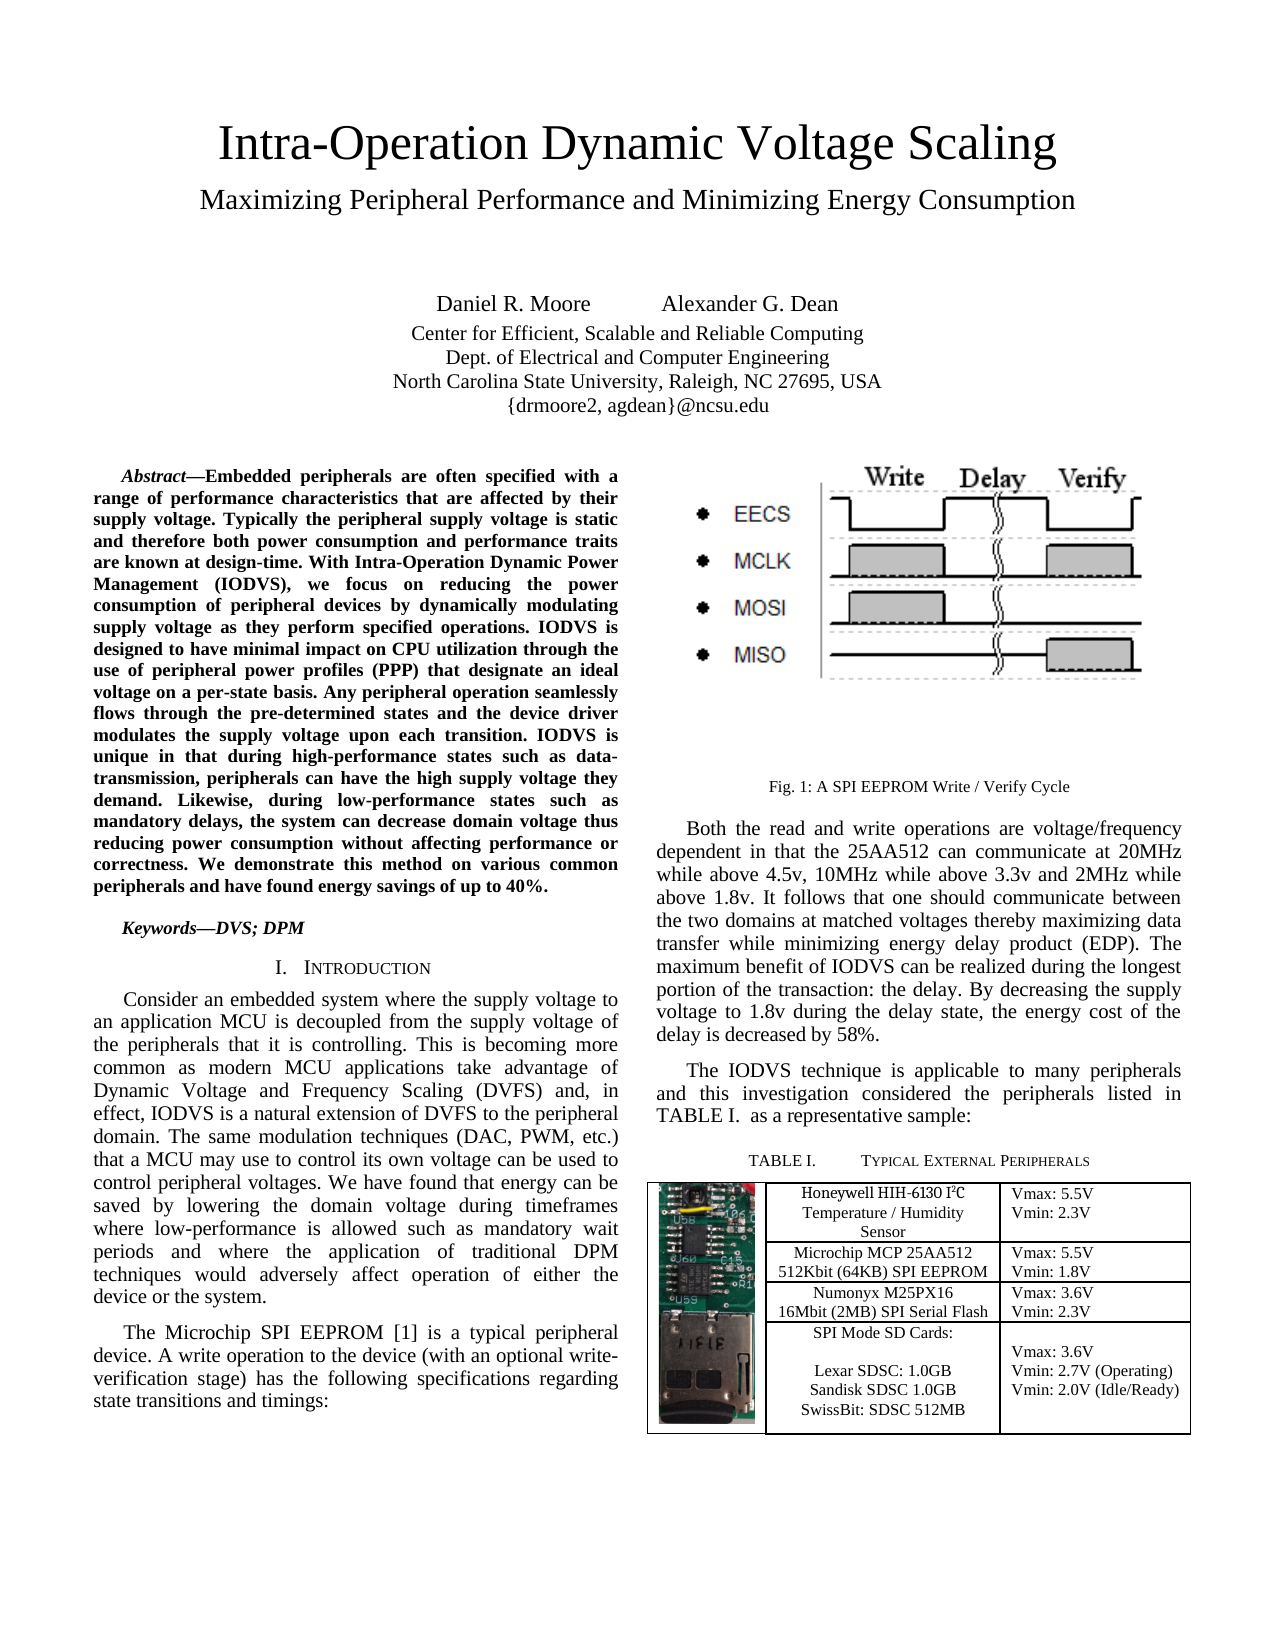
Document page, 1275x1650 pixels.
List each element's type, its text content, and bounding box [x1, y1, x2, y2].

table_cell SPI Mode SD Cards: Lexar SDSC: 1.0GB Sandisk SDSC 1.0GB SwissBit: SDSC 512MB [767, 1323, 999, 1433]
table_header Vmax: 5.5V Vmin: 2.3V [1001, 1184, 1190, 1241]
subtitle Maximizing Peripheral Performance and Minimizing Energy Consumption [93, 182, 1182, 216]
table_cell Vmax: 3.6V Vmin: 2.7V (Operating) Vmin: 2.0V (Idle/Ready) [1001, 1323, 1190, 1433]
table_cell Numonyx M25PX16 16Mbit (2MB) SPI Serial Flash [767, 1283, 999, 1321]
text Both the read and write operations are voltage/frequency dependent in that the 25AA512 can communicate at 20MHz while above 4.5v, 10MHz while above 3.3v and 2MHz while above 1.8v. It follows that one should communicate between the two domains at matched voltages thereby maximizing data transfer while minimizing energy delay product (EDP). The maximum benefit of IODVS can be realized during the longest portion of the transaction: the delay. By decreasing the supply voltage to 1.8v during the delay state, the energy cost of the delay is decreased by 58%. [656, 817, 1182, 1046]
text {drmoore2, agdean}@ncsu.edu [93, 393, 1182, 417]
text Keywords—DVS; DPM [93, 917, 619, 939]
table_cell Vmax: 5.5V Vmin: 1.8V [1001, 1243, 1190, 1281]
text North Carolina State University, Raleigh, NC 27695, USA [93, 369, 1182, 393]
text Abstract—Embedded peripherals are often specified with a range of performance characteristics that are affected by their supply voltage. Typically the peripheral supply voltage is static and therefore both power consumption and performance traits are known at design-time. With Intra-Operation Dynamic Power Management (IODVS), we focus on reducing the power consumption of peripheral devices by dynamically modulating supply voltage as they perform specified operations. IODVS is designed to have minimal impact on CPU utilization through the use of peripheral power profiles (PPP) that designate an ideal voltage on a per-state basis. Any peripheral operation seamlessly flows through the pre-determined states and the device driver modulates the supply voltage upon each transition. IODVS is unique in that during high-performance states such as data-transmission, peripherals can have the high supply voltage they demand. Likewise, during low-performance states such as mandatory delays, the system can decrease domain voltage thus reducing power consumption without affecting performance or correctness. We demonstrate this method on various common peripherals and have found energy savings of up to 40%. [93, 465, 619, 896]
picture [658, 1183, 755, 1424]
text The Microchip SPI EEPROM is a typical peripheral device. A write operation to the device (with an optional write-verification stage) has the following specifications regarding state transitions and timings: [93, 1321, 619, 1412]
title Intra-Operation Dynamic Voltage Scaling [93, 112, 1182, 170]
table_cell Vmax: 3.6V Vmin: 2.3V [1001, 1283, 1190, 1321]
list Fig. 1: A SPI EEPROM Write / Verify Cycle [656, 777, 1182, 796]
subtitle Introduction [93, 955, 619, 979]
text Dept. of Electrical and Computer Engineering [93, 345, 1182, 369]
picture [686, 465, 1180, 705]
table_header Honeywell HIH-6130 I2C Temperature / Humidity Sensor [767, 1184, 999, 1241]
text Center for Efficient, Scalable and Reliable Computing [93, 321, 1182, 345]
text Consider an embedded system where the supply voltage to an application MCU is decoupled from the supply voltage of the peripherals that it is controlling. This is becoming more common as modern MCU applications take advantage of Dynamic Voltage and Frequency Scaling (DVFS) and, in effect, IODVS is a natural extension of DVFS to the peripheral domain. The same modulation techniques (DAC, PWM, etc.) that a MCU may use to control its own voltage can be used to control peripheral voltages. We have found that energy can be saved by lowering the domain voltage during timeframes where low-performance is allowed such as mandatory wait periods and where the application of traditional DPM techniques would adversely affect operation of either the device or the system. [93, 988, 619, 1308]
text Typical External Peripherals [656, 1152, 1182, 1170]
table_header [648, 1183, 765, 1433]
text Daniel R. Moore Alexander G. Dean [93, 290, 1182, 316]
table_cell Microchip MCP 25AA512 512Kbit (64KB) SPI EEPROM [767, 1243, 999, 1281]
text The IODVS technique is applicable to many peripherals and this investigation considered the peripherals listed in Table I. as a representative sample: [656, 1059, 1182, 1127]
